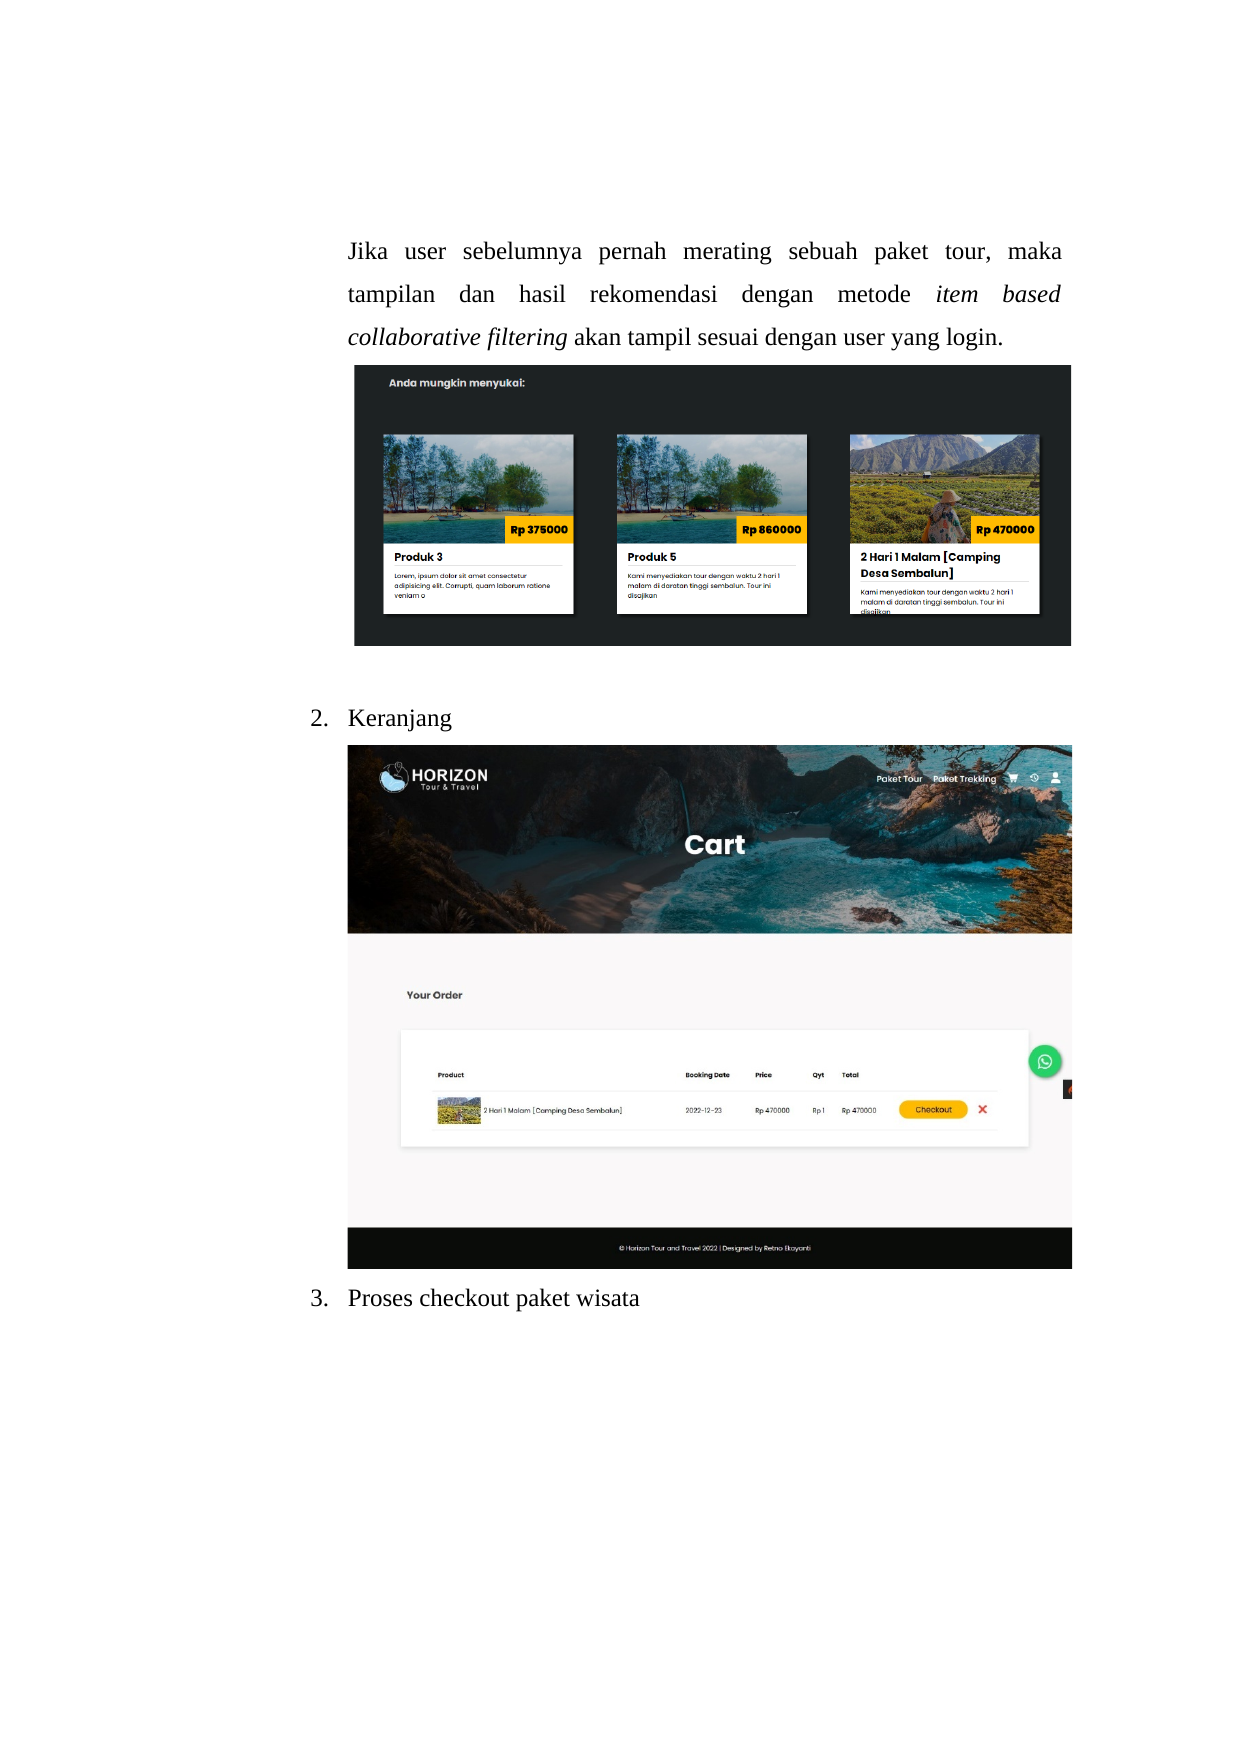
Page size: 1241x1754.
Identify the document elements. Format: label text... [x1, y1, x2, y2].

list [348, 236, 1063, 351]
picture [354, 365, 1072, 646]
list Keranjang [310, 703, 1063, 731]
picture [347, 745, 1073, 1269]
list Proses checkout paket wisata [310, 1283, 1063, 1312]
